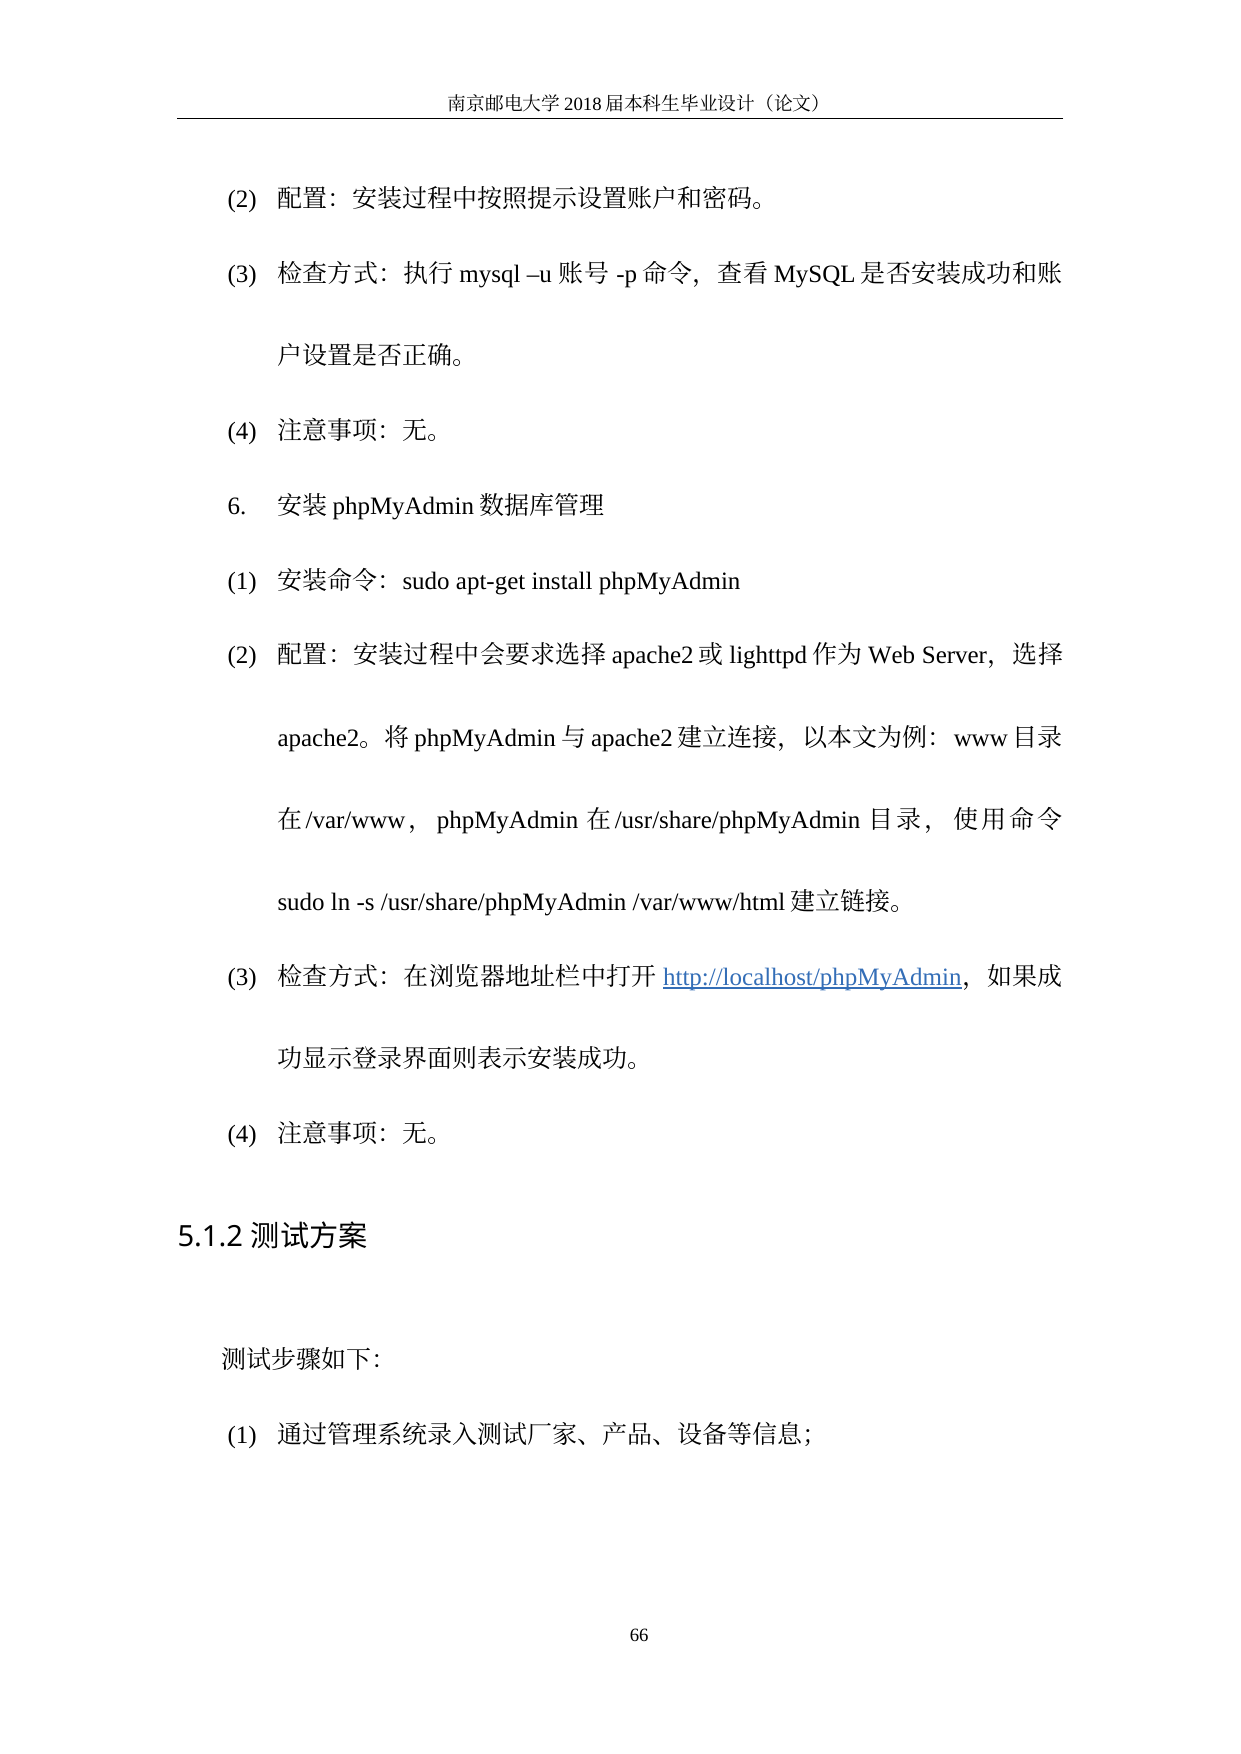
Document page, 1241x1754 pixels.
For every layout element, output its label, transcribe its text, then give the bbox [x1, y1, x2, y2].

list 通过管理系统录入测试厂家、产品、设备等信息； [227, 1399, 1063, 1465]
list 安装phpMyAdmin数据库管理 [227, 471, 1063, 537]
list 检查方式：在浏览器地址栏中打开http://localhost/phpMyAdmin，如果成功显示登录界面则表示安装成功。 [227, 942, 1063, 1090]
list 检查方式：执行mysql –u 账号 -p命令，查看MySQL是否安装成功和账户设置是否正确。 [227, 239, 1063, 387]
text 测试步骤如下： [177, 1325, 1063, 1391]
list 安装命令：sudo apt-get install phpMyAdmin [227, 546, 1063, 611]
subtitle 测试方案 [177, 1201, 1063, 1267]
list 配置：安装过程中按照提示设置账户和密码。 [227, 164, 1063, 230]
list 配置：安装过程中会要求选择apache2或lighttpd作为Web Server，选择apache2。将phpMyAdmin与apache2建立连接，以本文为例：www目录在/var/www，phpMyAdmin在/usr/share/phpMyAdmin目录，使用命令sudo ln -s /usr/share/phpMyAdmin /var/www/html建立链接。 [227, 620, 1063, 933]
list 注意事项：无。 [227, 396, 1063, 462]
list 注意事项：无。 [227, 1099, 1063, 1165]
